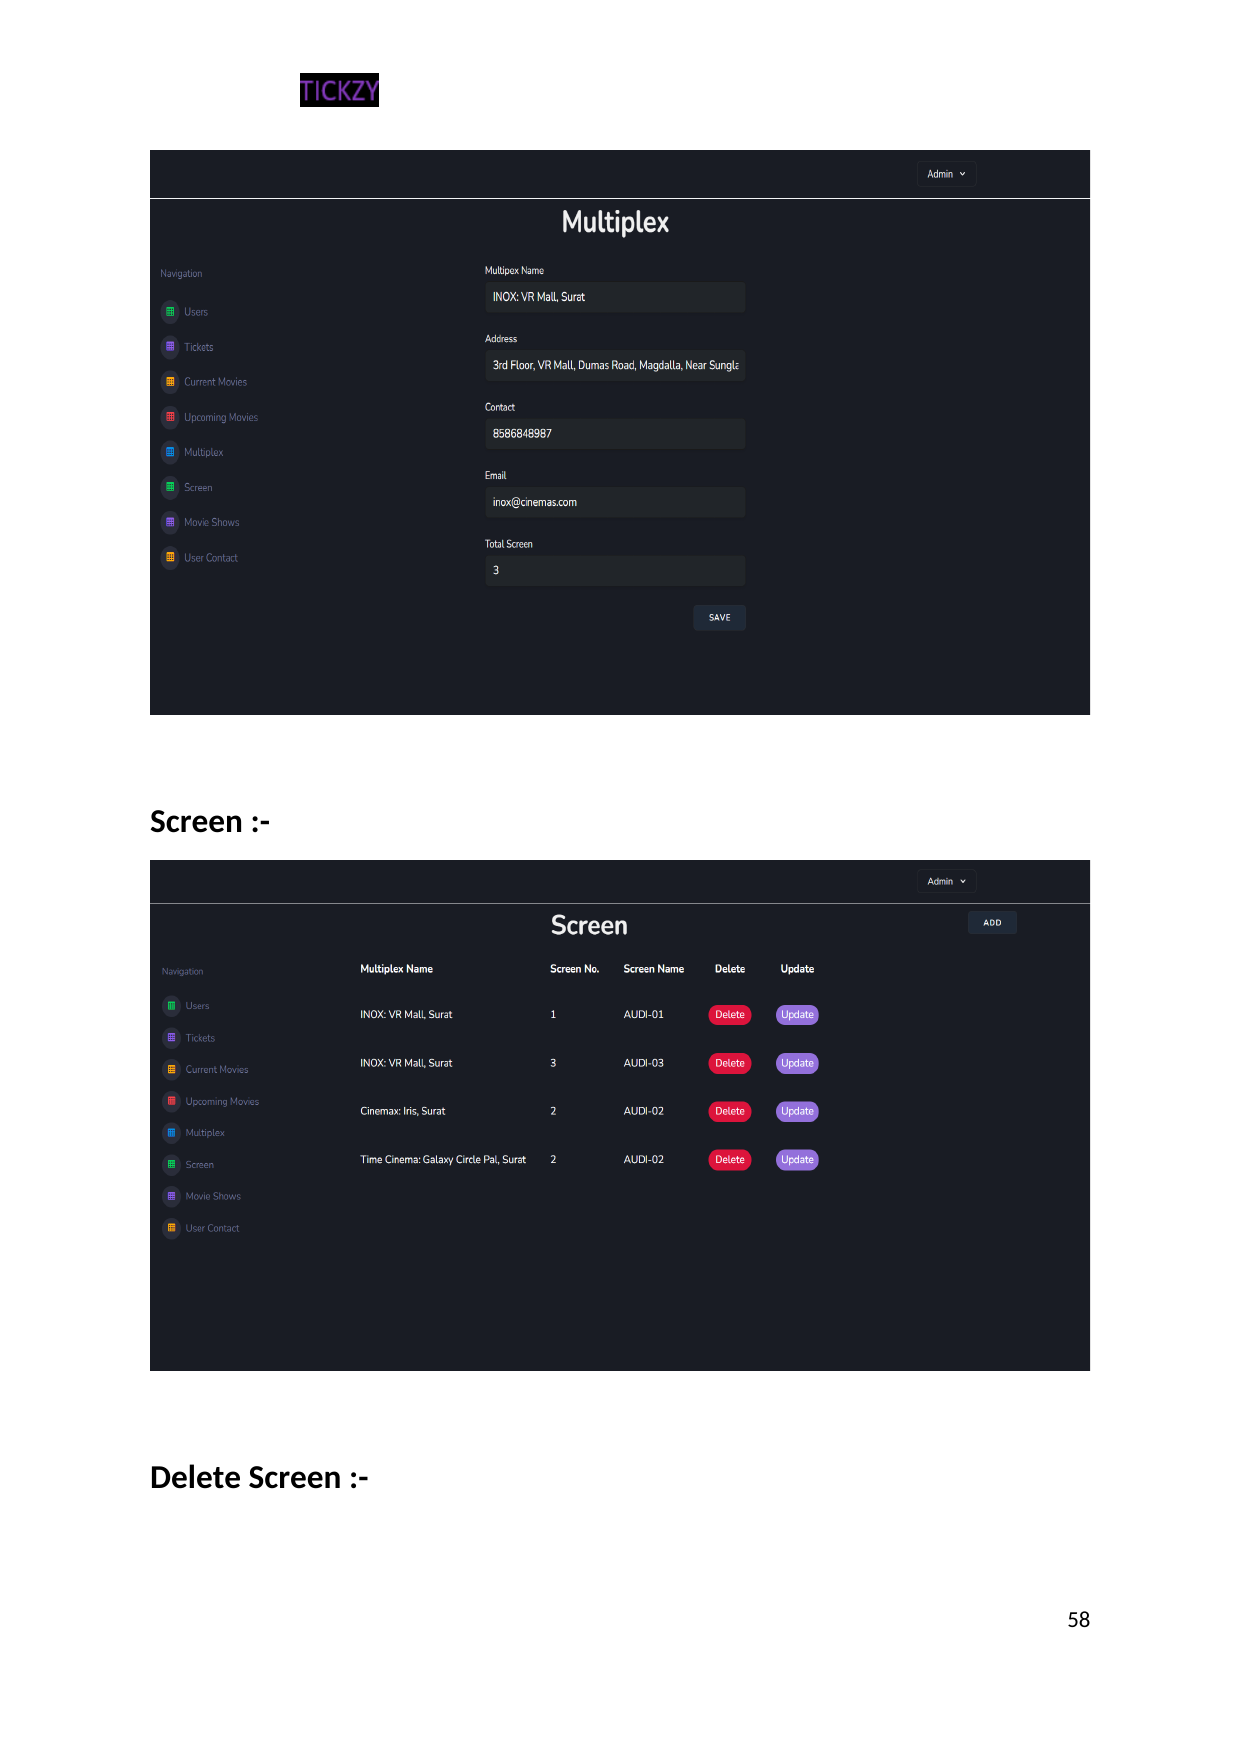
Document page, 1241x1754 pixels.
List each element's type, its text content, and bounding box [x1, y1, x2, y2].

text Delete Screen :- [150, 1456, 1090, 1496]
picture [150, 150, 1091, 715]
picture [150, 860, 1091, 1371]
text Screen :- [150, 800, 1090, 841]
picture [300, 73, 379, 107]
